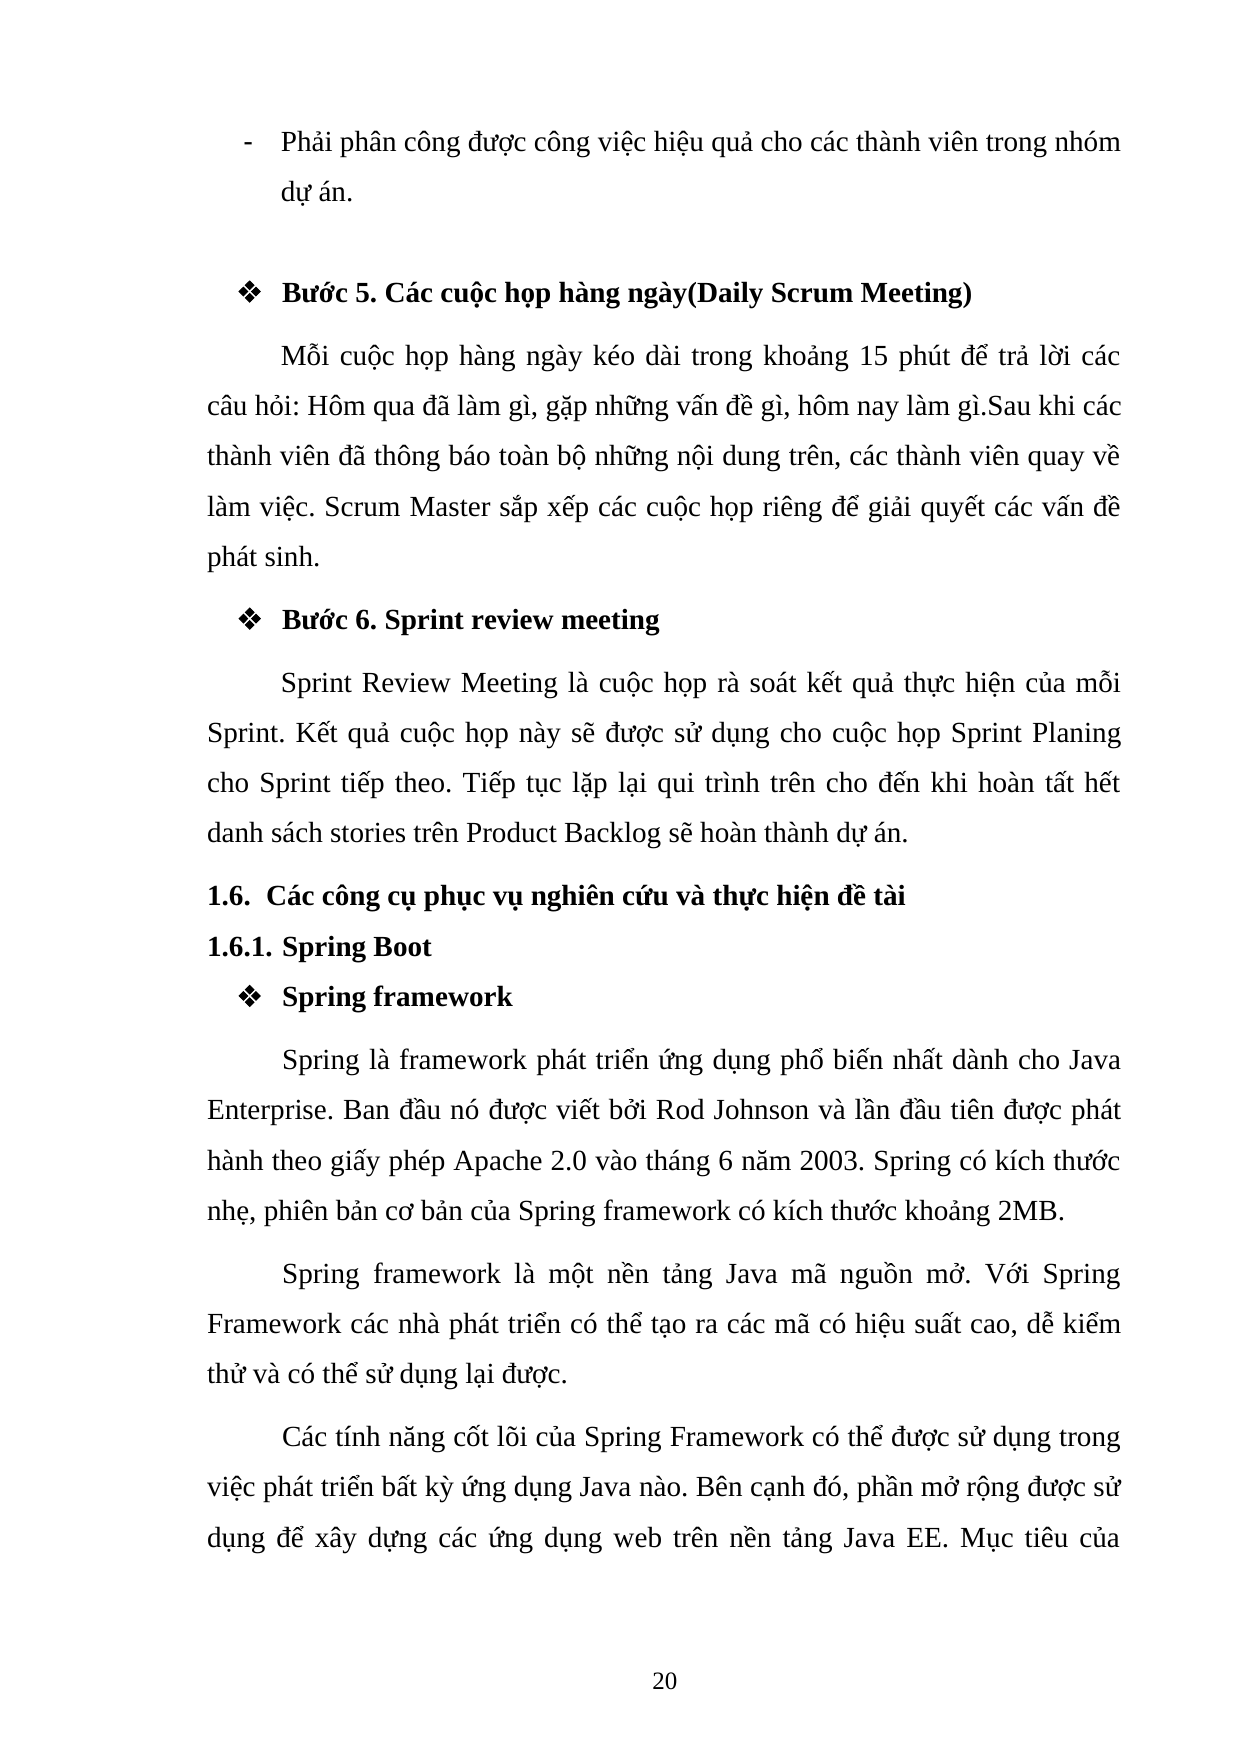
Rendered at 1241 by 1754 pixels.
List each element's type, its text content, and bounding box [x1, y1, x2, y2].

text Mỗi cuộc họp hàng ngày kéo dài trong khoảng 15 phút để trả lời các câu hỏi: Hôm qua đã làm gì, gặp những vấn đề gì, hôm nay làm gì.Sau khi các thành viên đã thông báo toàn bộ những nội dung trên, các thành viên quay về làm việc. Scrum Master sắp xếp các cuộc họp riêng để giải quyết các vấn đề phát sinh. [207, 338, 1122, 572]
list Spring Boot [207, 929, 1122, 962]
list Bước 5. Các cuộc họp hàng ngày(Daily Scrum Meeting) [236, 275, 1122, 308]
text Sprint Review Meeting là cuộc họp rà soát kết quả thực hiện của mỗi Sprint. Kết quả cuộc họp này sẽ được sử dụng cho cuộc họp Sprint Planing cho Sprint tiếp theo. Tiếp tục lặp lại qui trình trên cho đến khi hoàn tất hết danh sách stories trên Product Backlog sẽ hoàn thành dự án. [207, 665, 1122, 849]
list Bước 6. Sprint review meeting [236, 602, 1122, 635]
list Spring framework [207, 979, 1122, 1013]
list Các công cụ phục vụ nghiên cứu và thực hiện đề tài [207, 878, 1122, 912]
text Spring framework là một nền tảng Java mã nguồn mở. Với Spring Framework các nhà phát triển có thể tạo ra các mã có hiệu suất cao, dễ kiểm thử và có thể sử dụng lại được. [207, 1256, 1122, 1390]
list Phải phân công được công việc hiệu quả cho các thành viên trong nhóm dự án. [243, 124, 1122, 208]
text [207, 1419, 1122, 1553]
text Spring là framework phát triển ứng dụng phổ biến nhất dành cho Java Enterprise. Ban đầu nó được viết bởi Rod Johnson và lần đầu tiên được phát hành theo giấy phép Apache 2.0 vào tháng 6 năm 2003. Spring có kích thước nhẹ, phiên bản cơ bản của Spring framework có kích thước khoảng 2MB. [207, 1042, 1122, 1226]
